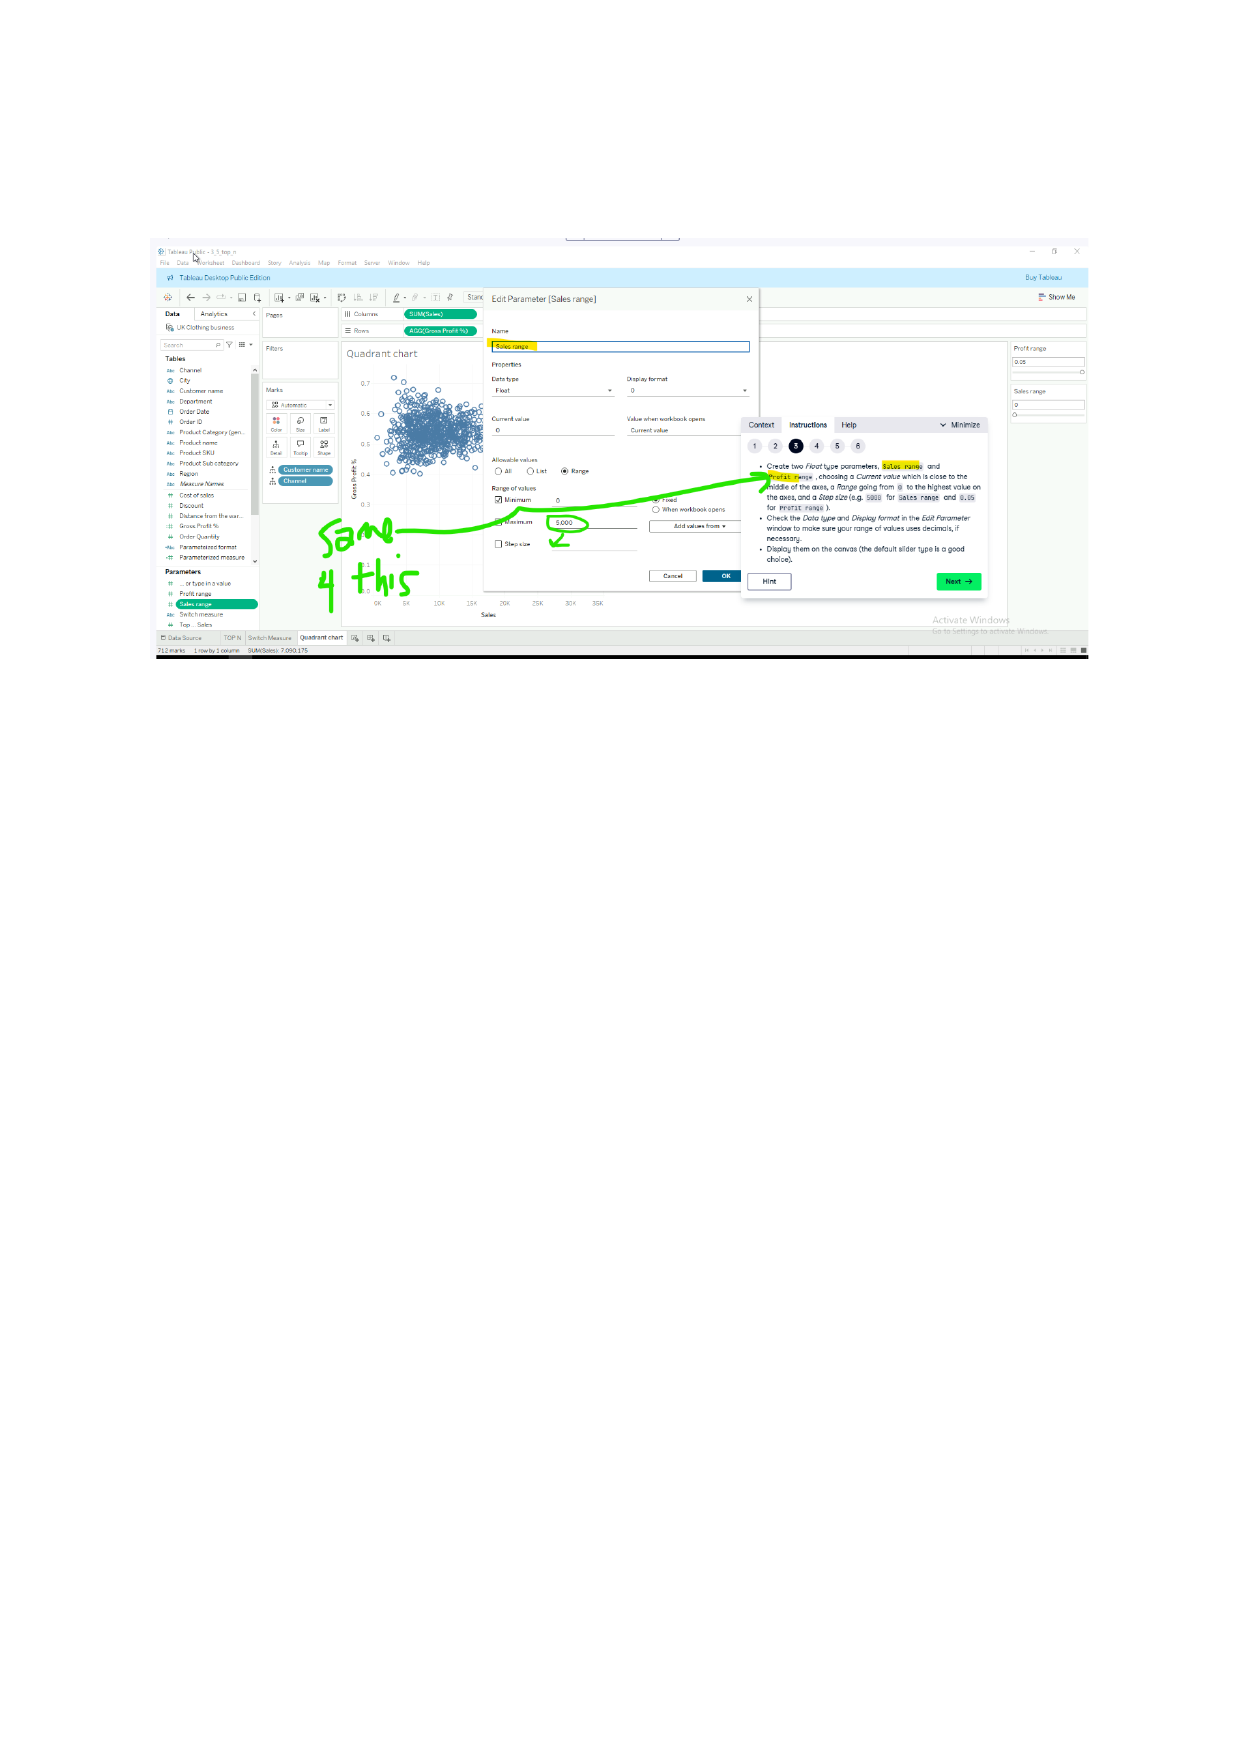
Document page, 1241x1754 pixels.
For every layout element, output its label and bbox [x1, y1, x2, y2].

picture [150, 238, 1089, 659]
